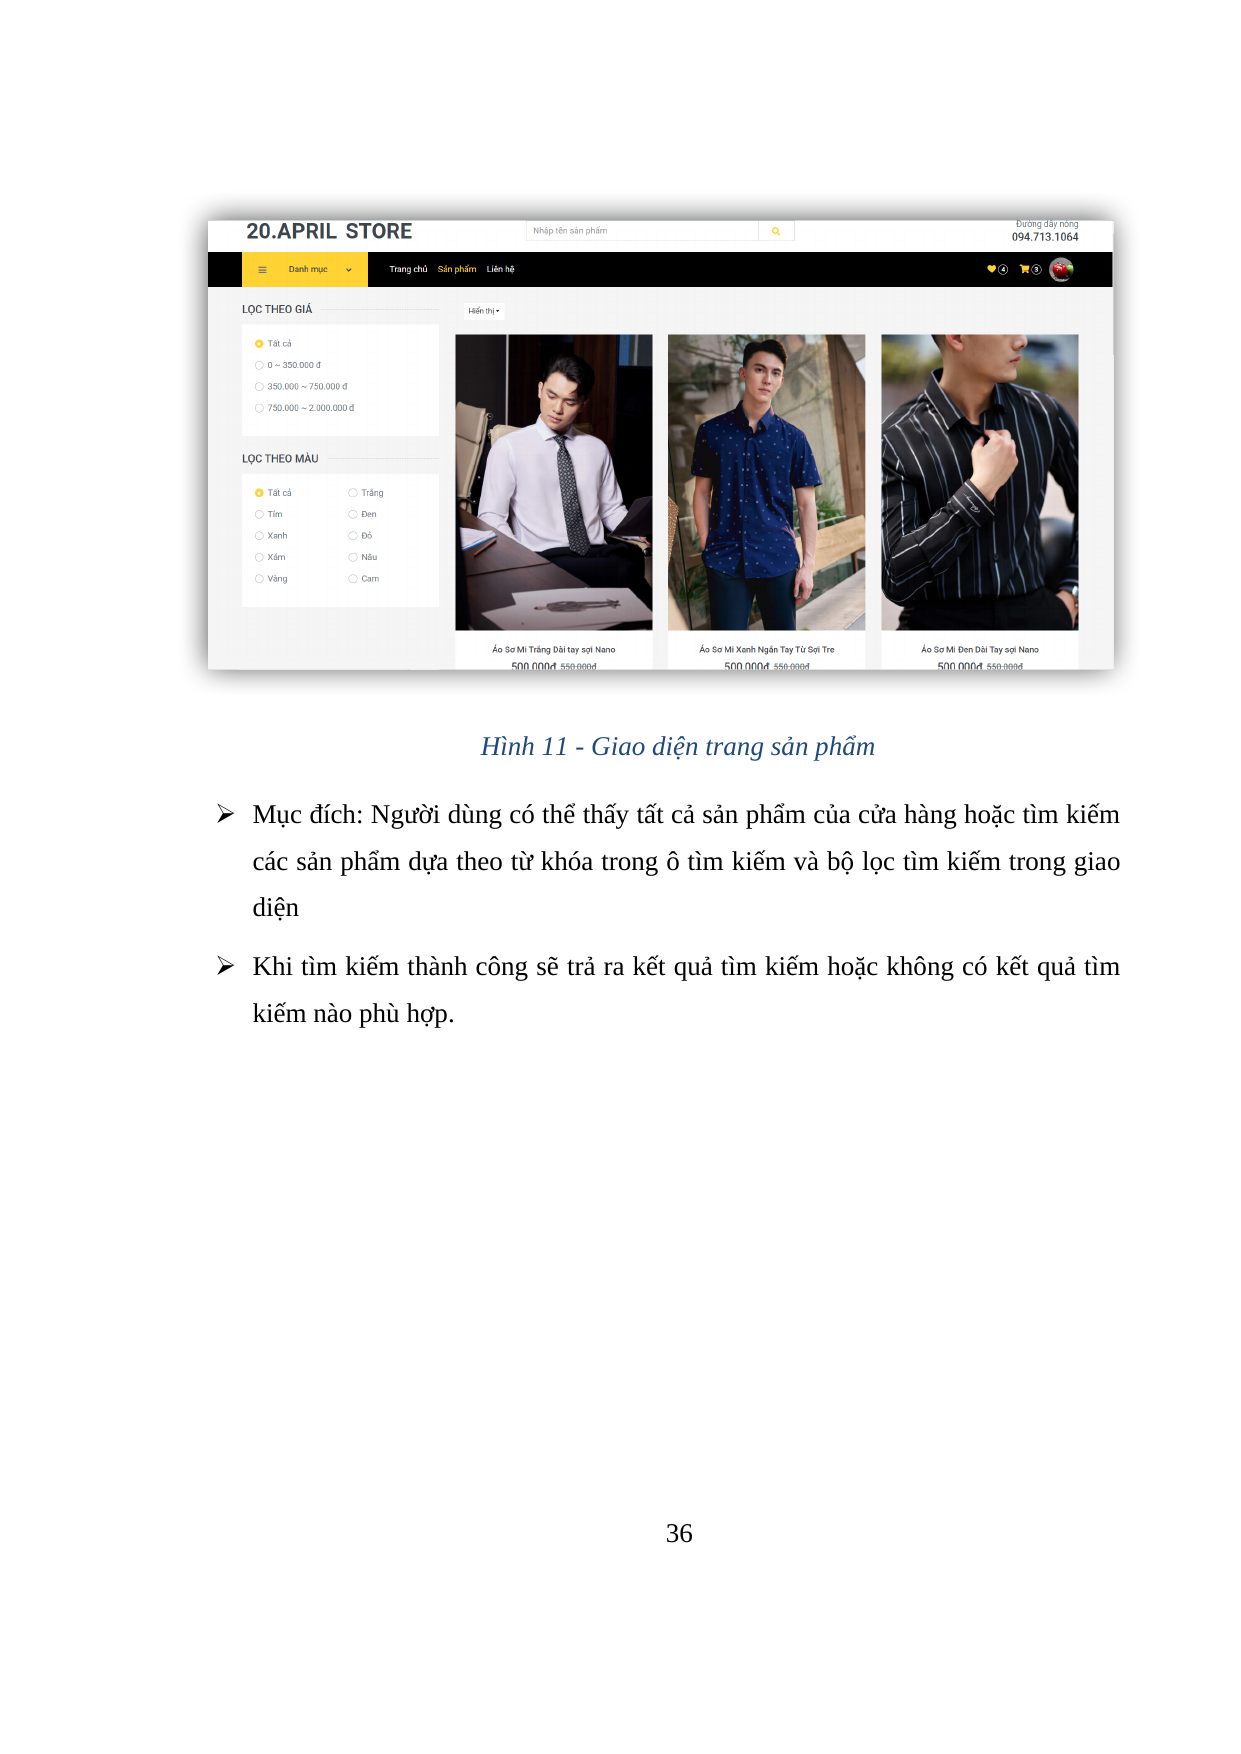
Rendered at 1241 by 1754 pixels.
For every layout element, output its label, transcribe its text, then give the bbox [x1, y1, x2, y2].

list Khi tìm kiếm thành công sẽ trả ra kết quả tìm kiếm hoặc không có kết quả tìm kiếm nào phù hợp. [215, 951, 1122, 1028]
picture [208, 220, 1114, 670]
list Mục đích: Người dùng có thể thấy tất cả sản phẩm của cửa hàng hoặc tìm kiếm các sản phẩm dựa theo từ khóa trong ô tìm kiếm và bộ lọc tìm kiếm trong giao diện [215, 798, 1122, 922]
text Hình 11 - Giao diện trang sản phẩm [177, 730, 1122, 762]
